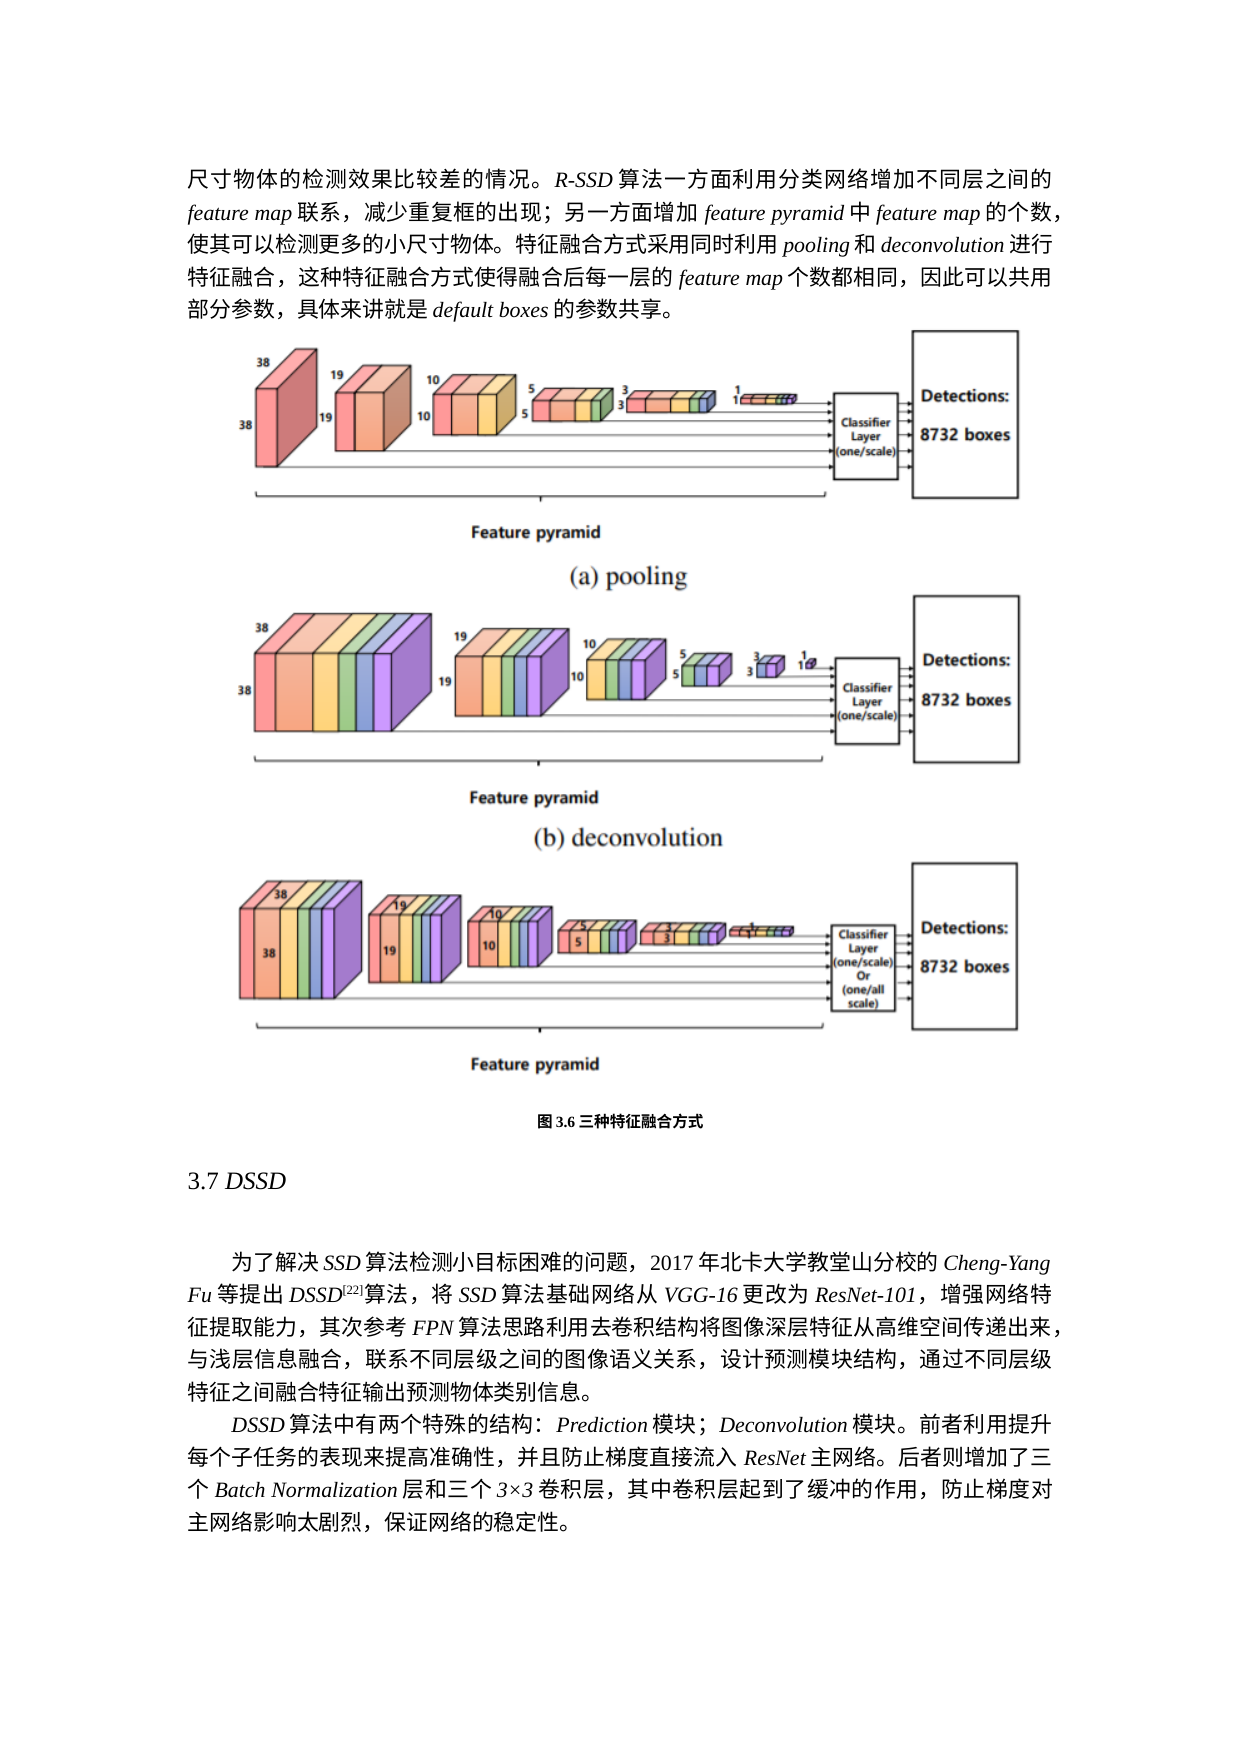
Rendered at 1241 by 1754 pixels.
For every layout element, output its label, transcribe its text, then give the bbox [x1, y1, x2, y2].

text 图3.6三种特征融合方式 [187, 1104, 1053, 1137]
picture [187, 324, 1053, 1087]
text 为了解决SSD算法检测小目标困难的问题，2017年北卡大学教堂山分校的Cheng-Yang Fu等提出DSSD[22]算法，将SSD算法基础网络从VGG-16更改为ResNet-101，增强网络特征提取能力，其次参考FPN算法思路利用去卷积结构将图像深层特征从高维空间传递出来，与浅层信息融合，联系不同层级之间的图像语义关系，设计预测模块结构，通过不同层级特征之间融合特征输出预测物体类别信息。 [187, 1244, 1053, 1407]
subtitle 3.7 DSSD [187, 1164, 1053, 1197]
text DSSD算法中有两个特殊的结构：Prediction模块；Deconvolution模块。前者利用提升每个子任务的表现来提高准确性，并且防止梯度直接流入ResNet主网络。后者则增加了三个Batch Normalization层和三个3×3卷积层，其中卷积层起到了缓冲的作用，防止梯度对主网络影响太剧烈，保证网络的稳定性。 [187, 1407, 1053, 1537]
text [187, 162, 1053, 324]
